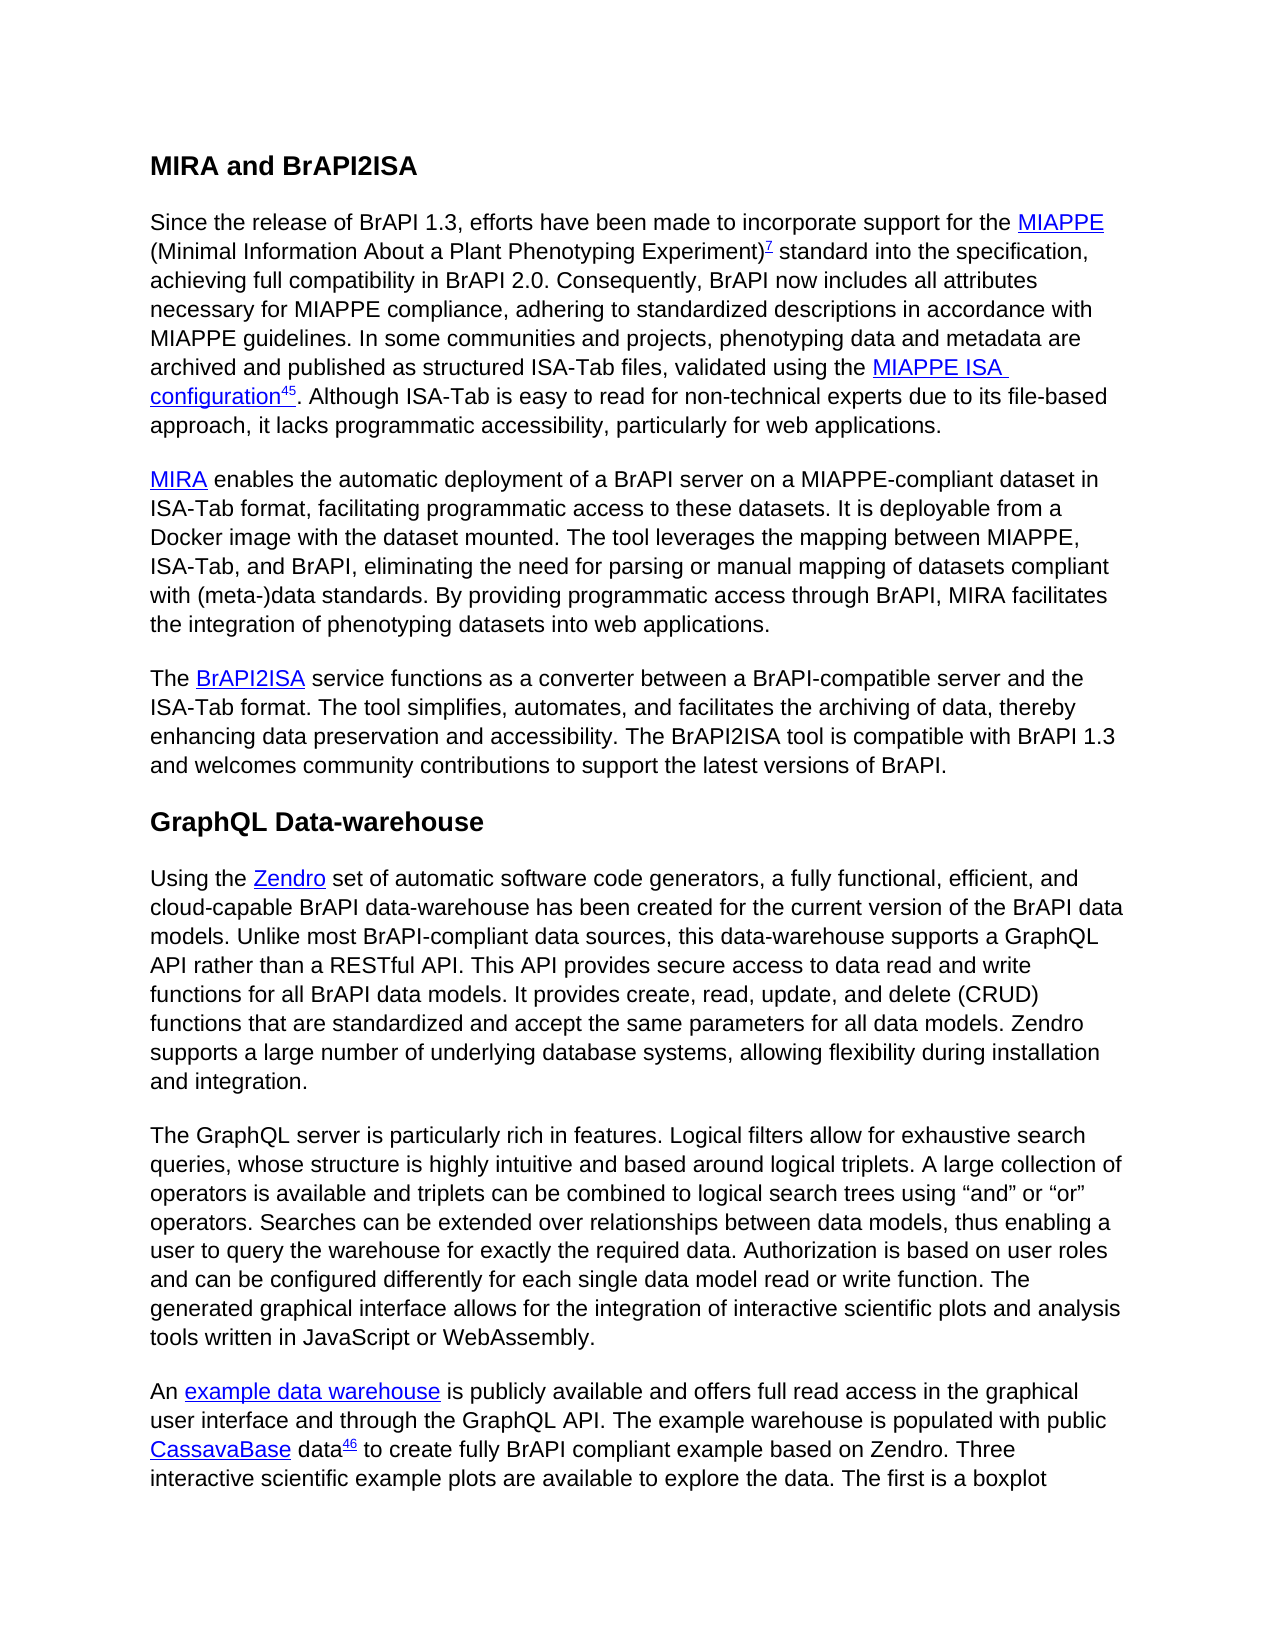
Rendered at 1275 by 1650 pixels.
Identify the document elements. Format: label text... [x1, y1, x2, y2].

subtitle GraphQL Data-warehouse [150, 806, 1125, 837]
subtitle MIRA and BrAPI2ISA [150, 150, 1125, 181]
text Using the Zendro set of automatic software code generators, a fully functional, efficient, and cloud-capable BrAPI data-warehouse has been created for the current version of the BrAPI data models. Unlike most BrAPI-compliant data sources, this data-warehouse supports a GraphQL API rather than a RESTful API. This API provides secure access to data read and write functions for all BrAPI data models. It provides create, read, update, and delete (CRUD) functions that are standardized and accept the same parameters for all data models. Zendro supports a large number of underlying database systems, allowing flexibility during installation and integration. [150, 865, 1125, 1094]
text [150, 1378, 1125, 1492]
text The BrAPI2ISA service functions as a converter between a BrAPI-compatible server and the ISA-Tab format. The tool simplifies, automates, and facilitates the archiving of data, thereby enhancing data preservation and accessibility. The BrAPI2ISA tool is compatible with BrAPI 1.3 and welcomes community contributions to support the latest versions of BrAPI. [150, 665, 1125, 778]
text Since the release of BrAPI 1.3, efforts have been made to incorporate support for the MIAPPE (Minimal Information About a Plant Phenotyping Experiment)7 standard into the specification, achieving full compatibility in BrAPI 2.0. Consequently, BrAPI now includes all attributes necessary for MIAPPE compliance, adhering to standardized descriptions in accordance with MIAPPE guidelines. In some communities and projects, phenotyping data and metadata are archived and published as structured ISA-Tab files, validated using the MIAPPE ISA configuration45. Although ISA-Tab is easy to read for non-technical experts due to its file-based approach, it lacks programmatic accessibility, particularly for web applications. [150, 209, 1125, 438]
text The GraphQL server is particularly rich in features. Logical filters allow for exhaustive search queries, whose structure is highly intuitive and based around logical triplets. A large collection of operators is available and triplets can be combined to logical search trees using “and” or “or” operators. Searches can be extended over relationships between data models, thus enabling a user to query the warehouse for exactly the required data. Authorization is based on user roles and can be configured differently for each single data model read or write function. The generated graphical interface allows for the integration of interactive scientific plots and analysis tools written in JavaScript or WebAssembly. [150, 1122, 1125, 1351]
text MIRA enables the automatic deployment of a BrAPI server on a MIAPPE-compliant dataset in ISA-Tab format, facilitating programmatic access to these datasets. It is deployable from a Docker image with the dataset mounted. The tool leverages the mapping between MIAPPE, ISA-Tab, and BrAPI, eliminating the need for parsing or manual mapping of datasets compliant with (meta-)data standards. By providing programmatic access through BrAPI, MIRA facilitates the integration of phenotyping datasets into web applications. [150, 466, 1125, 637]
